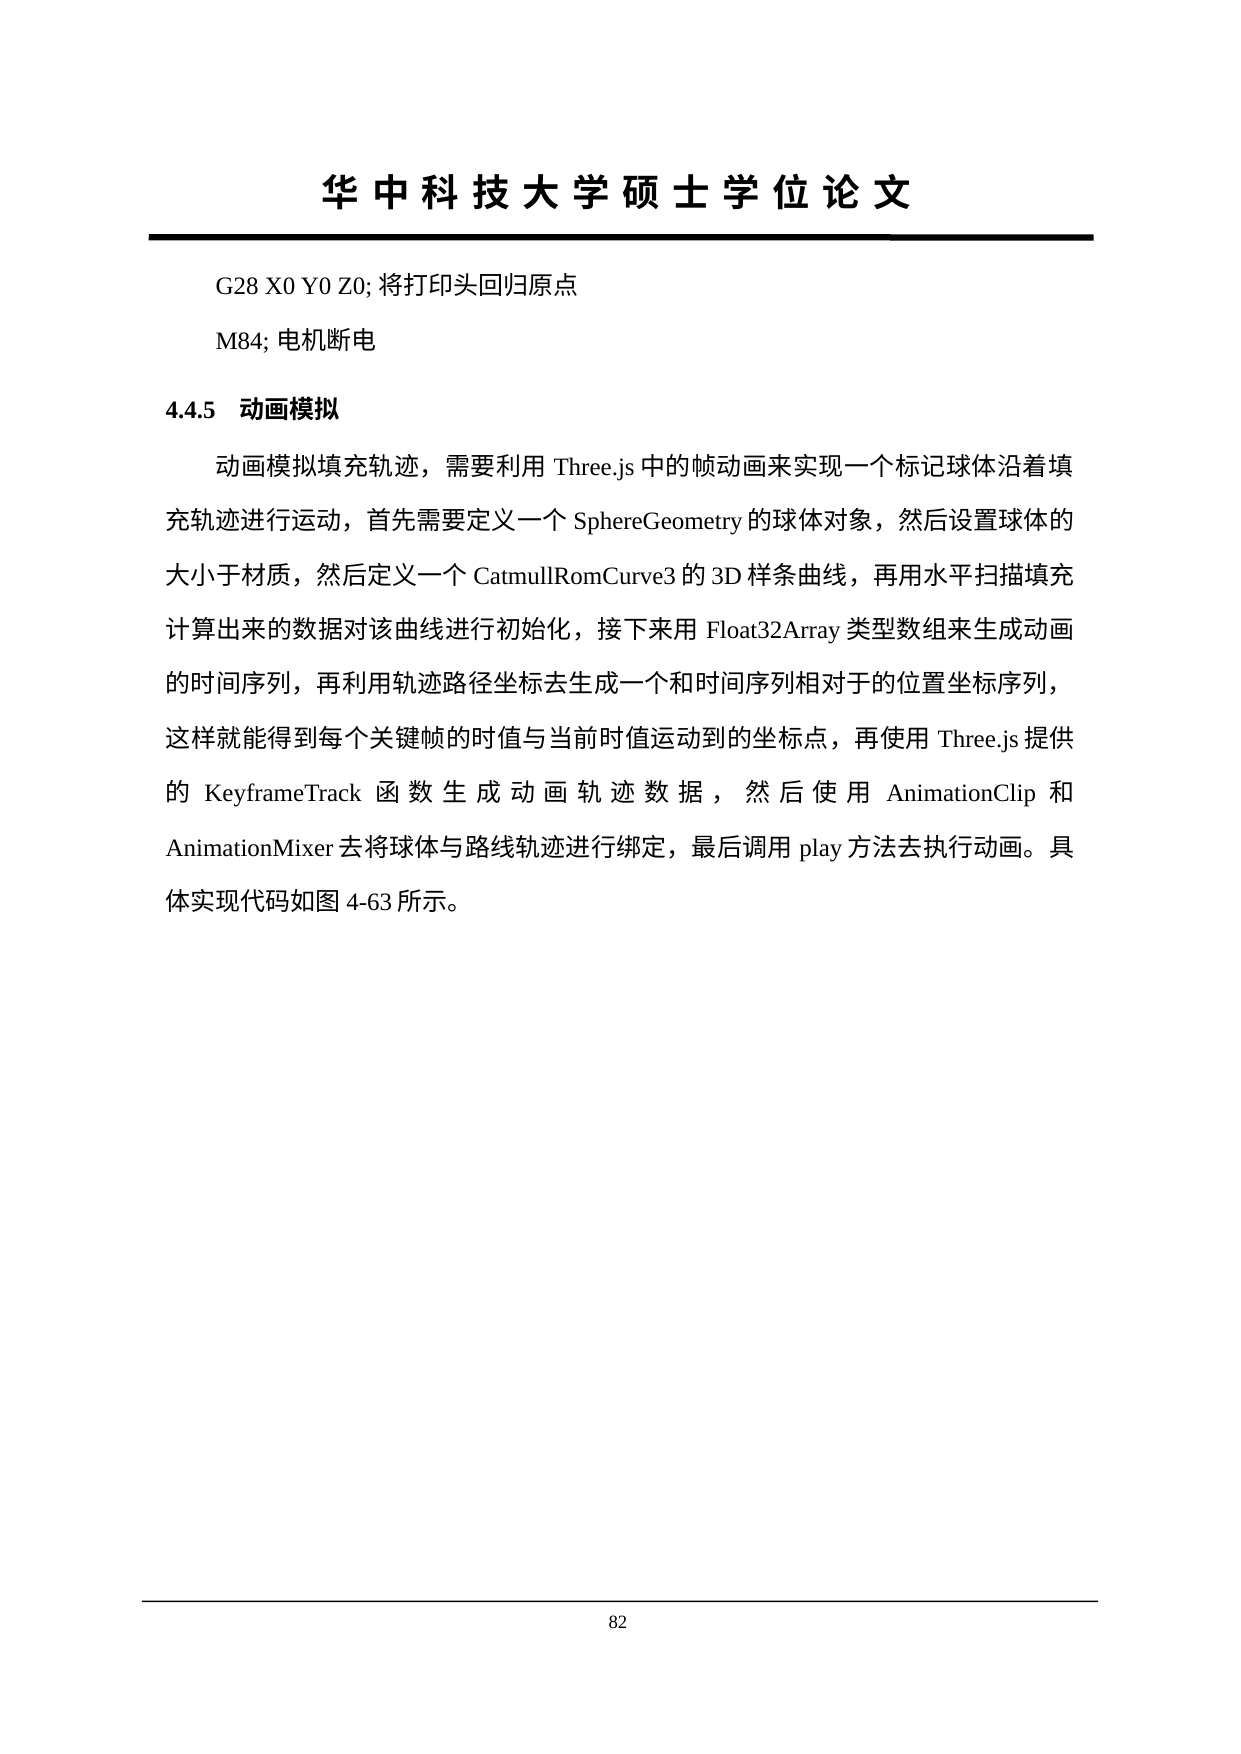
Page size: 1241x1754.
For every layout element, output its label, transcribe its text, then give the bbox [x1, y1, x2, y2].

text M84; 电机断电 [215, 320, 1075, 356]
text G28 X0 Y0 Z0; 将打印头回归原点 [215, 266, 1075, 302]
subtitle 动画模拟 [165, 389, 1075, 425]
